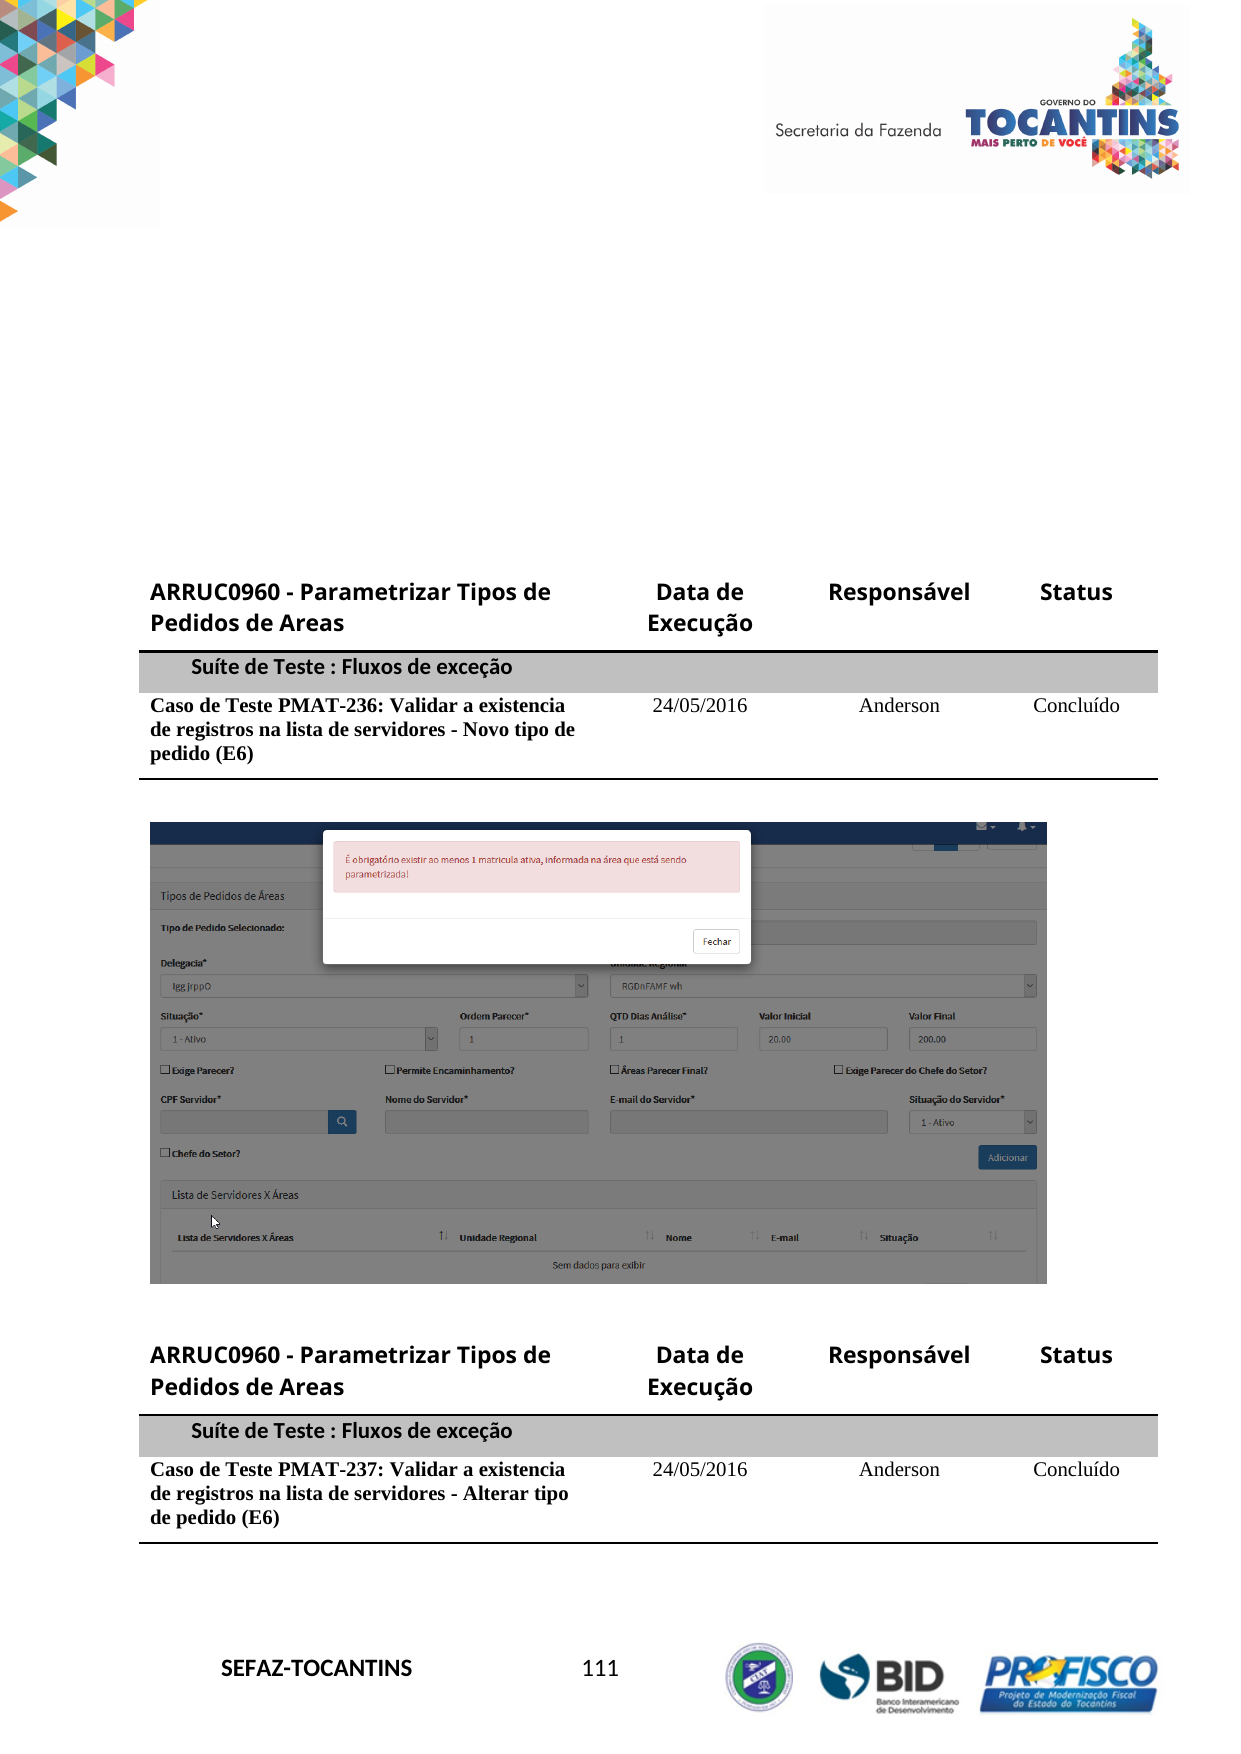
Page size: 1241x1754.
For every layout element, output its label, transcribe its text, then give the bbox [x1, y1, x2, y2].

picture [723, 1641, 1164, 1716]
table_header Responsável [803, 1339, 995, 1414]
table_cell 24/05/2016 [596, 693, 803, 778]
picture [763, 5, 1190, 194]
table_header Status [995, 1339, 1158, 1414]
table_header Data de Execução [596, 575, 803, 650]
table_cell Concluído [995, 1457, 1158, 1542]
table_header ARRUC0960 - Parametrizar Tipos de Pedidos de Areas [139, 575, 596, 650]
picture [150, 822, 1047, 1284]
table_header Responsável [803, 575, 995, 650]
table_cell Suíte de Teste : Fluxos de exceção [139, 1416, 1158, 1457]
table_header ARRUC0960 - Parametrizar Tipos de Pedidos de Areas [139, 1339, 596, 1414]
table_cell Concluído [995, 693, 1158, 778]
table_header Data de Execução [596, 1339, 803, 1414]
table_cell 24/05/2016 [596, 1457, 803, 1542]
table_cell Caso de Teste PMAT-237: Validar a existencia de registros na lista de servidores - Alterar tipo de pedido (E6) [139, 1457, 596, 1542]
table_cell Suíte de Teste : Fluxos de exceção [139, 653, 1158, 693]
table_header Status [995, 575, 1158, 650]
table_cell Caso de Teste PMAT-236: Validar a existencia de registros na lista de servidores - Novo tipo de pedido (E6) [139, 693, 596, 778]
picture [0, 0, 161, 230]
table_cell Anderson [803, 693, 995, 778]
table_cell Anderson [803, 1457, 995, 1542]
